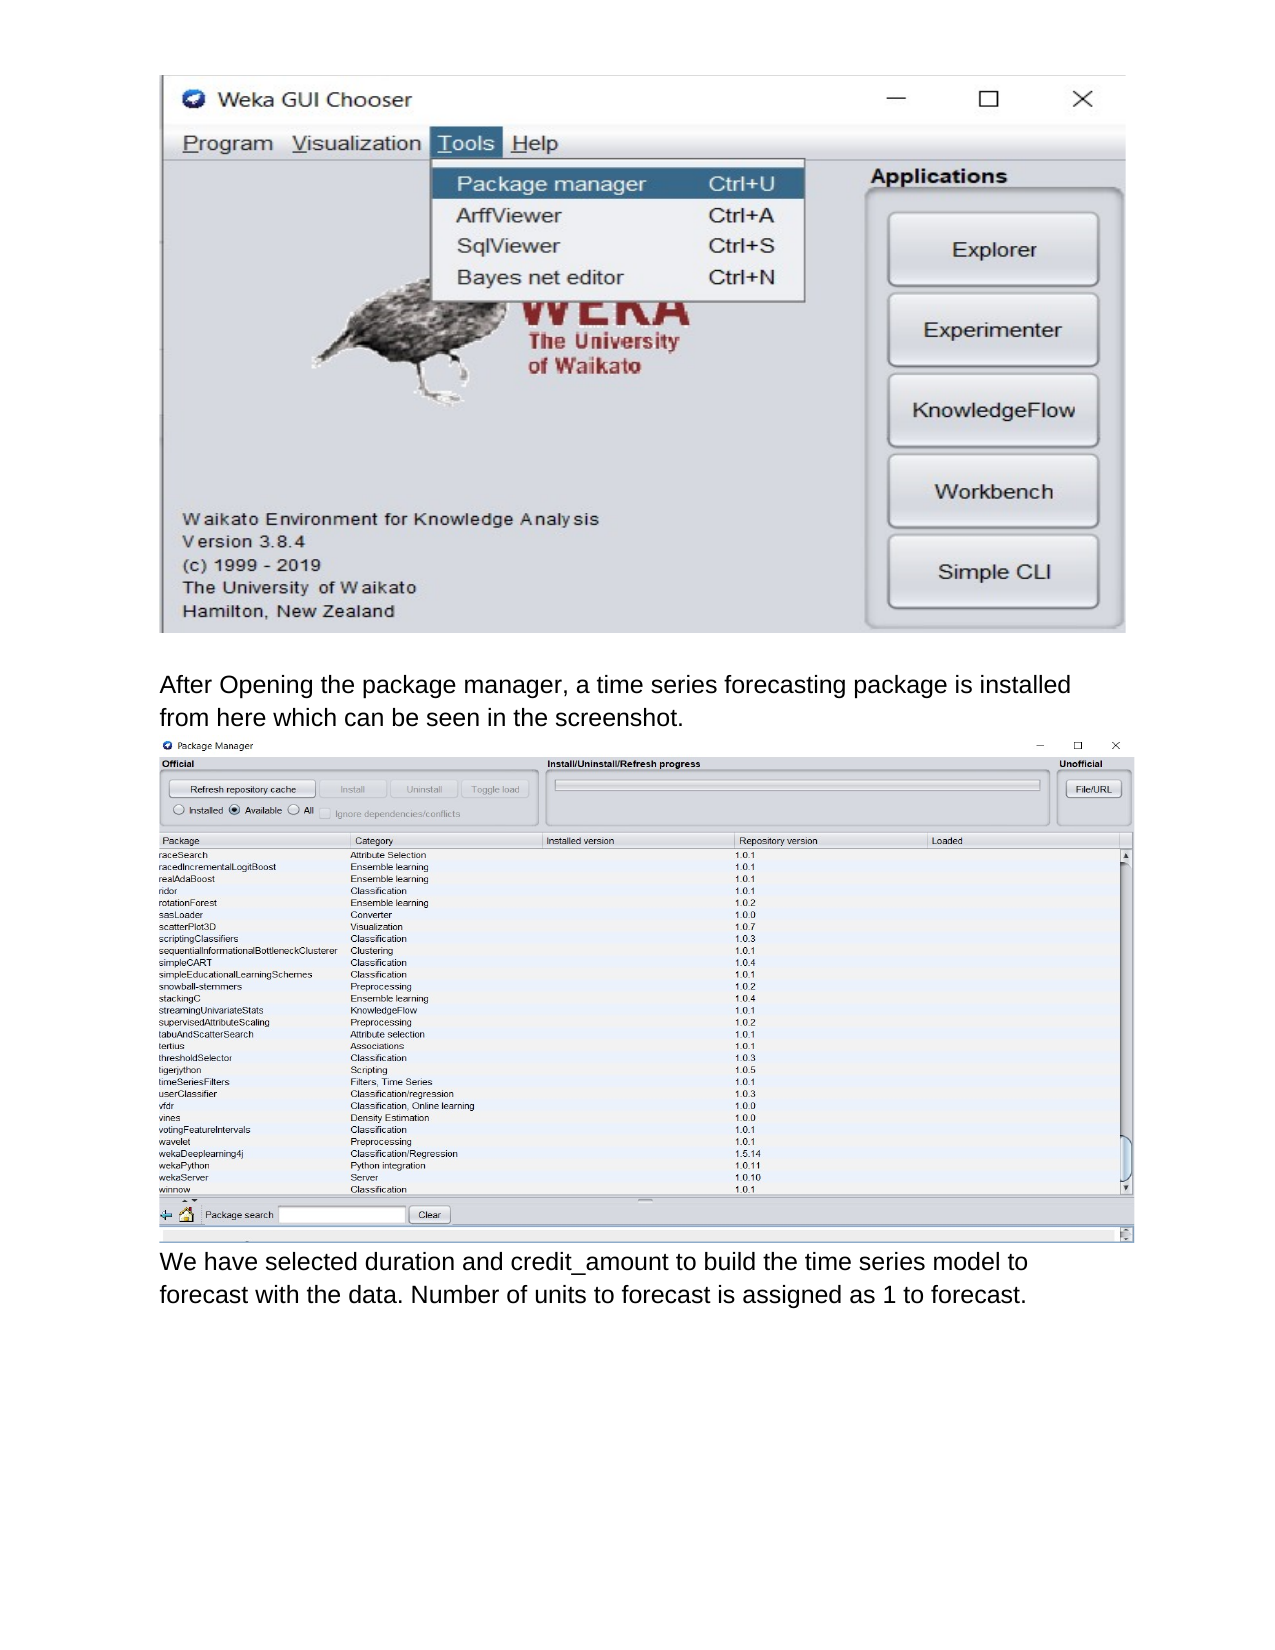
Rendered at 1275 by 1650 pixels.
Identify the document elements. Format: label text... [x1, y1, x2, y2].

text We have selected duration and credit_amount to build the time series model to forecast with the data. Number of units to forecast is assigned as 1 to forecast. [159, 1247, 1125, 1308]
picture [159, 75, 1126, 633]
picture [159, 735, 1135, 1243]
text After Opening the package manager, a time series forecasting package is installed from here which can be seen in the screenshot. [159, 670, 1125, 731]
